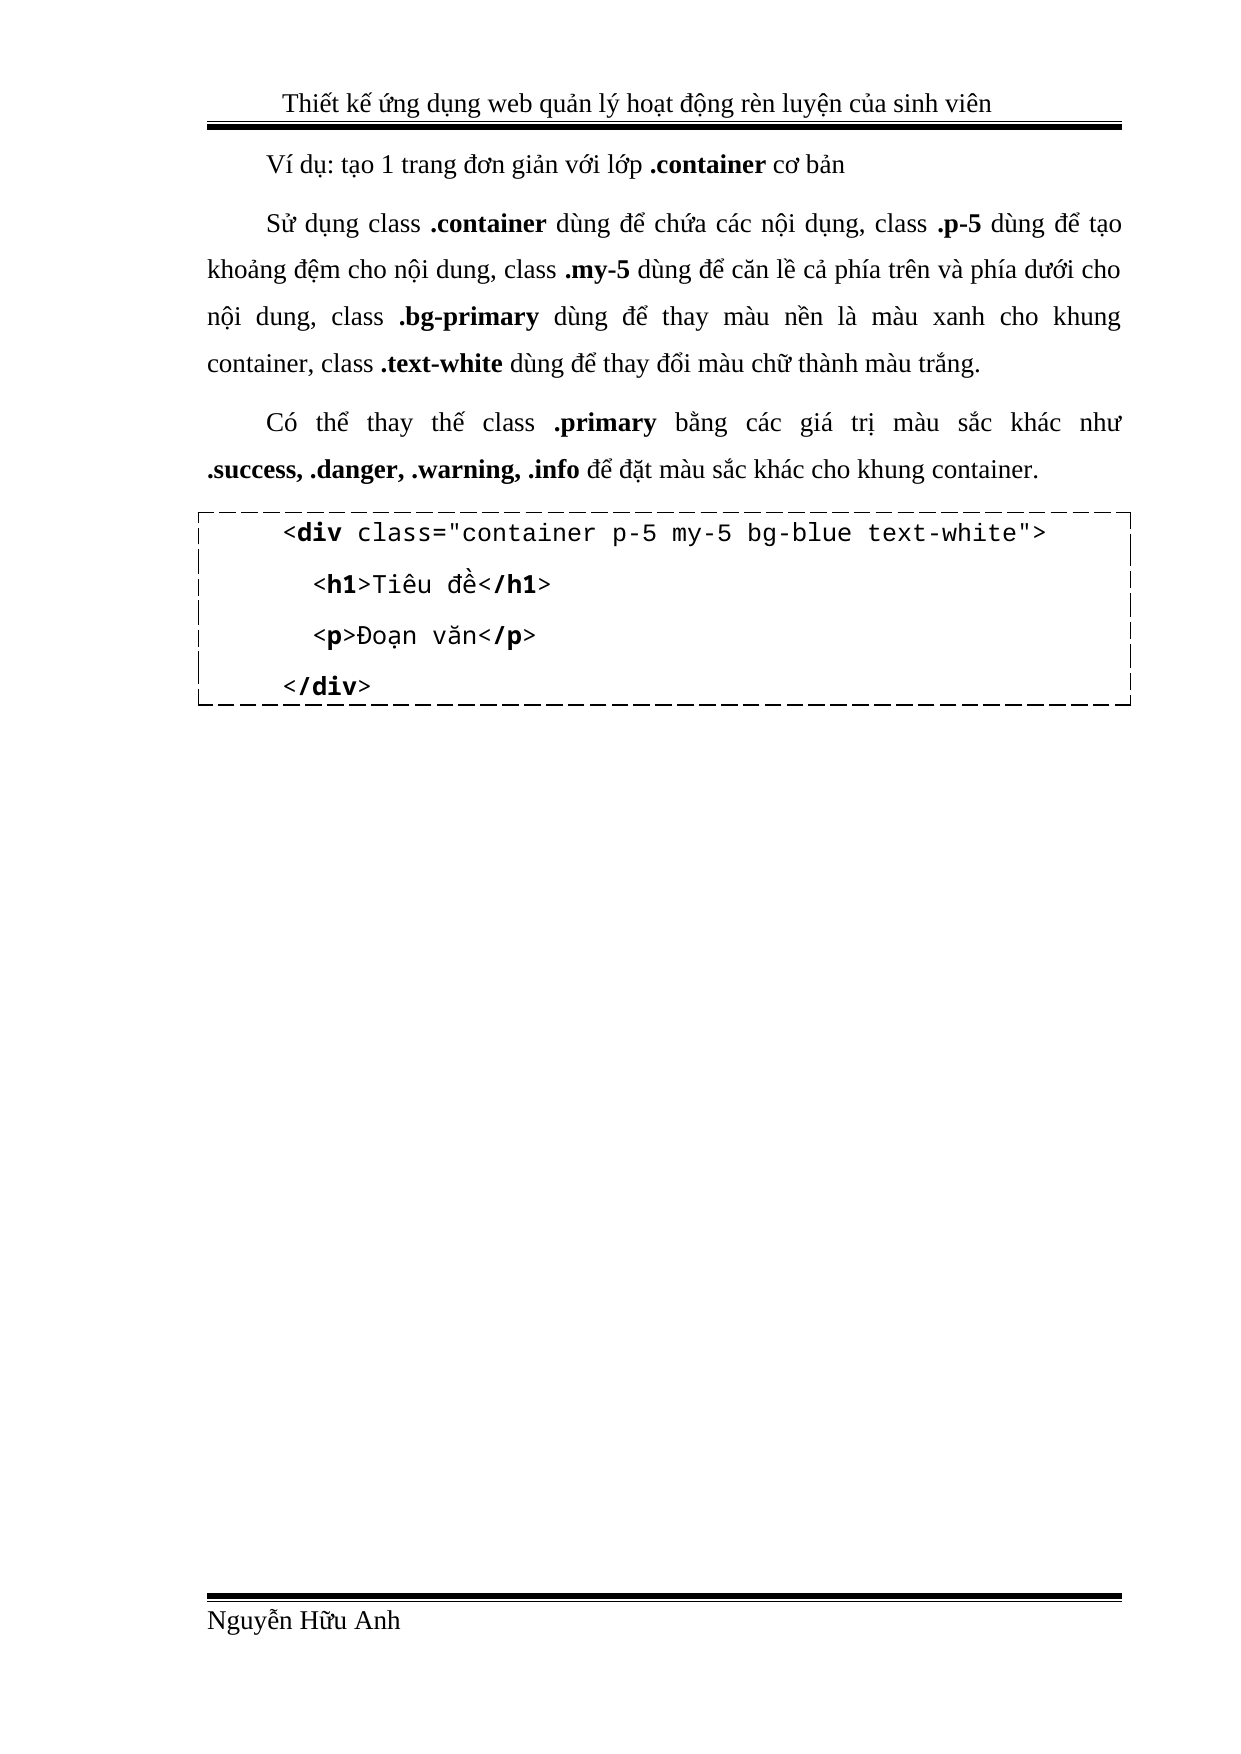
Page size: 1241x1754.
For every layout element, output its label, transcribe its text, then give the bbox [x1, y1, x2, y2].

text <h1>Tiêu đề</h1> [197, 563, 1131, 600]
text </div> [197, 665, 1131, 706]
text <div class="container p-5 my-5 bg-blue text-white"> [197, 512, 1131, 549]
text Ví dụ: tạo 1 trang đơn giản với lớp .container cơ bản [207, 148, 1122, 179]
text Có thể thay thế class .primary bằng các giá trị màu sắc khác như .success, .danger, .warning, .info để đặt màu sắc khác cho khung container. [207, 406, 1122, 484]
text Sử dụng class .container dùng để chứa các nội dụng, class .p-5 dùng để tạo khoảng đệm cho nội dung, class .my-5 dùng để căn lề cả phía trên và phía dưới cho nội dung, class .bg-primary dùng để thay màu nền là màu xanh cho khung container, class .text-white dùng để thay đổi màu chữ thành màu trắng. [207, 207, 1122, 378]
text <p>Đoạn văn</p> [197, 614, 1131, 651]
